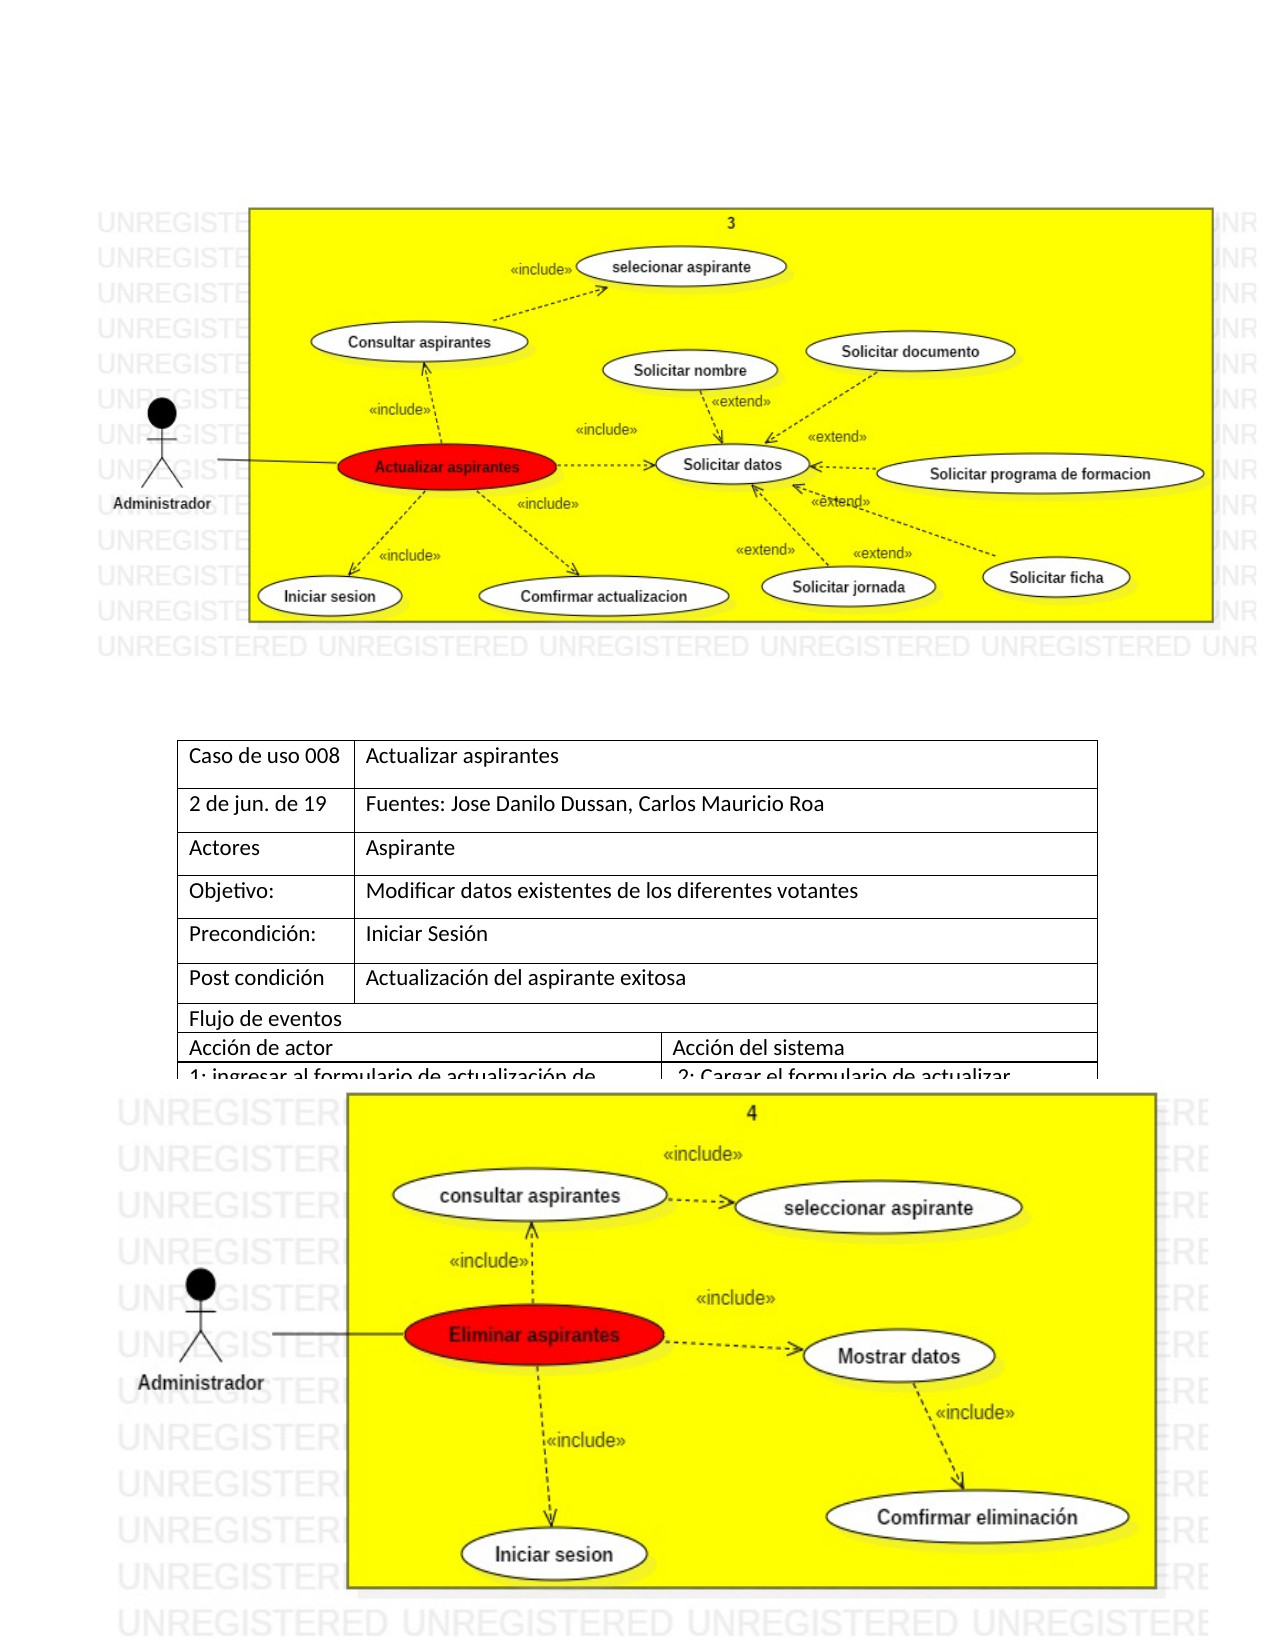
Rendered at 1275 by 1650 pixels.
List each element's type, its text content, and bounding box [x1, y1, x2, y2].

table_cell Iniciar Sesión [355, 919, 1097, 962]
table_cell Actores [178, 833, 354, 875]
table_cell Acción del sistema [662, 1033, 1097, 1061]
table_cell Aspirante [355, 833, 1097, 875]
picture [97, 197, 1257, 669]
table_cell Actualización del aspirante exitosa [355, 964, 1097, 1003]
picture [117, 1079, 1209, 1647]
table_cell Fuentes: Jose Danilo Dussan, Carlos Mauricio Roa [355, 789, 1097, 832]
table_header Caso de uso 008 [178, 741, 354, 788]
table_cell Objetivo: [178, 876, 354, 918]
table_cell Modificar datos existentes de los diferentes votantes [355, 876, 1097, 918]
table_cell Flujo de eventos [178, 1004, 1097, 1032]
table_header Actualizar aspirantes [355, 741, 1097, 788]
table_cell 2 de jun. de 19 [178, 789, 354, 832]
table_cell Post condición [178, 964, 354, 1003]
table_cell Precondición: [178, 919, 354, 962]
table_cell 1: ingresar al formulario de actualización de aspirantes 3: Ingresar los datos de actualización [178, 1063, 661, 1079]
table_cell Acción de actor [178, 1033, 661, 1061]
